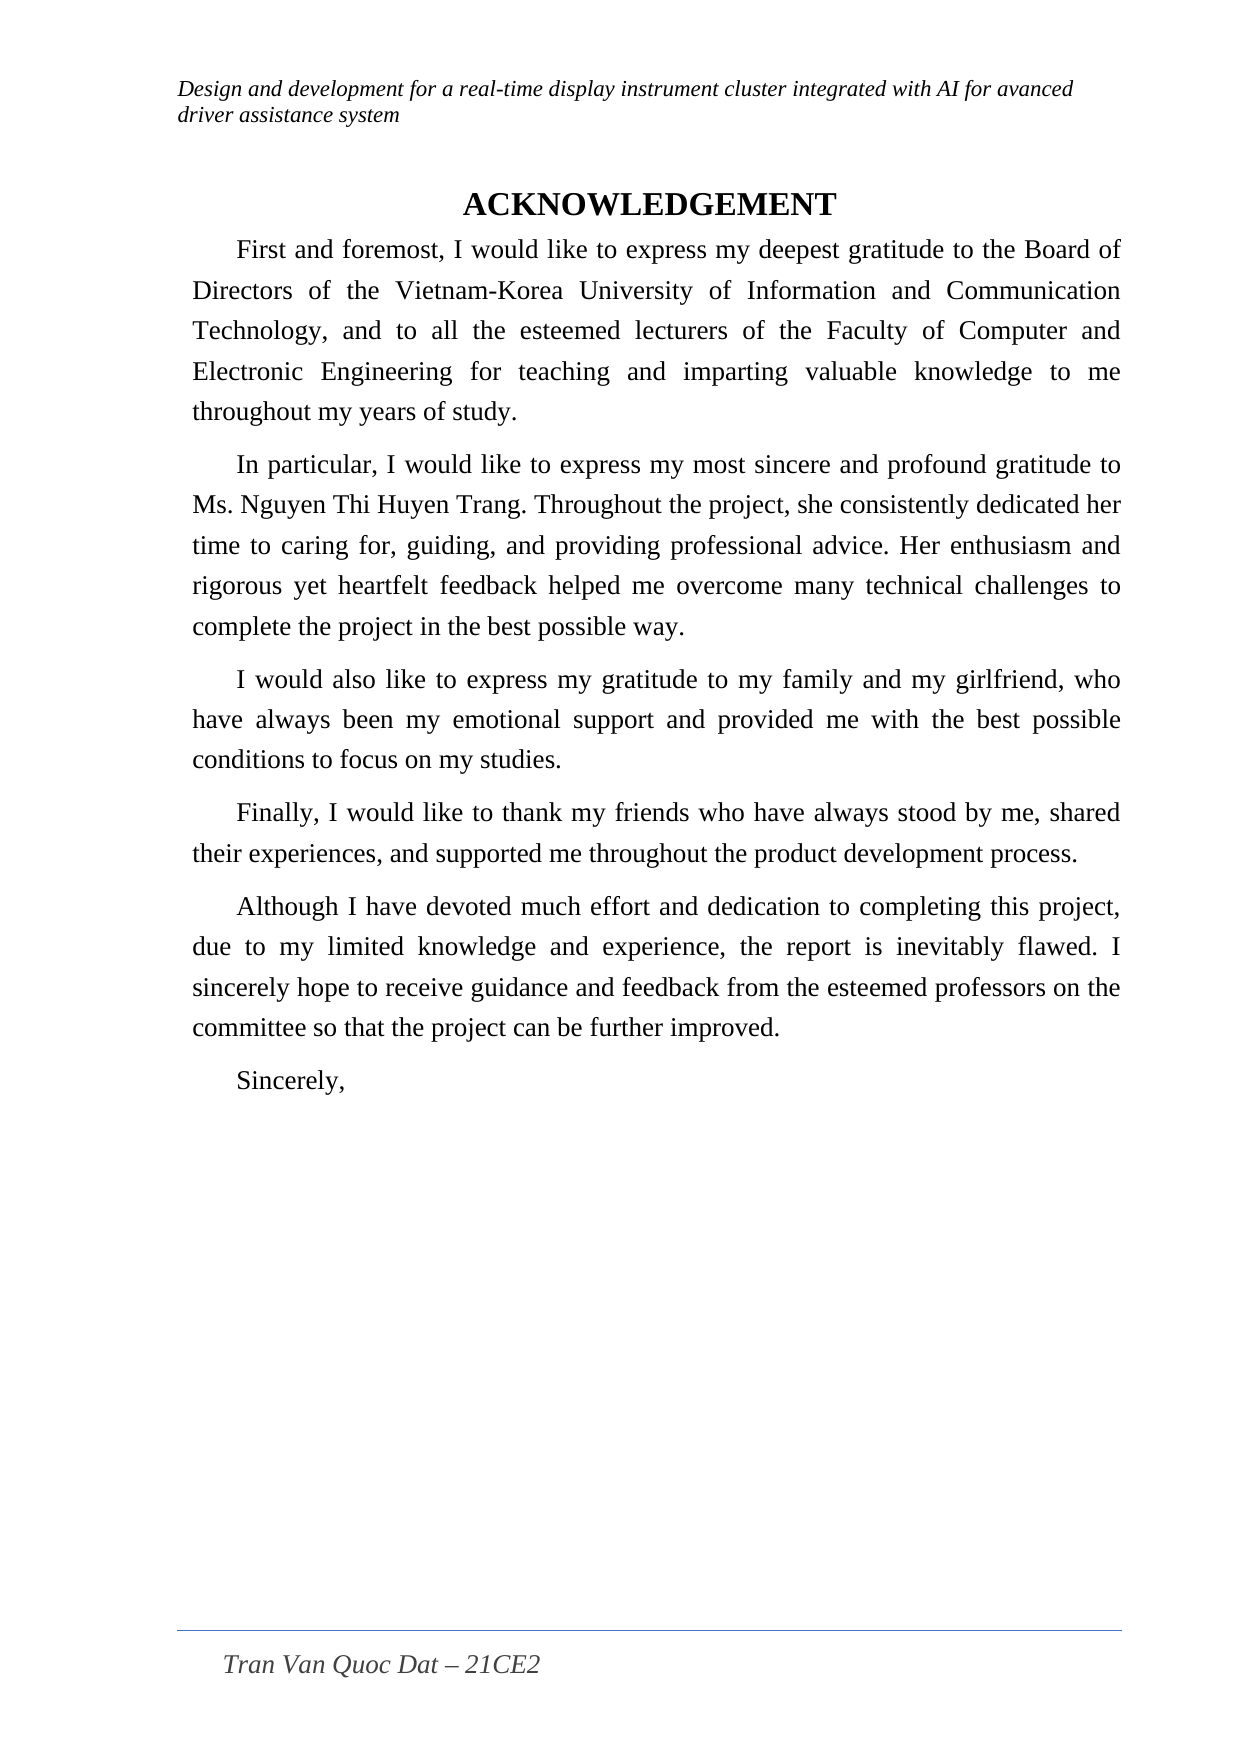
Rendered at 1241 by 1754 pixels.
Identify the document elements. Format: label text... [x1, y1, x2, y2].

subtitle ACKNOWLEDGEMENT [177, 184, 1122, 222]
text Although I have devoted much effort and dedication to completing this project, due to my limited knowledge and experience, the report is inevitably flawed. I sincerely hope to receive guidance and feedback from the esteemed professors on the committee so that the project can be further improved. [192, 890, 1122, 1042]
text First and foremost, I would like to express my deepest gratitude to the Board of Directors of the Vietnam-Korea University of Information and Communication Technology, and to all the esteemed lecturers of the Faculty of Computer and Electronic Engineering for teaching and imparting valuable knowledge to me throughout my years of study. [192, 234, 1122, 426]
text I would also like to express my gratitude to my family and my girlfriend, who have always been my emotional support and provided me with the best possible conditions to focus on my studies. [192, 663, 1122, 775]
text Sincerely, [192, 1064, 1122, 1095]
text Finally, I would like to thank my friends who have always stood by me, shared their experiences, and supported me throughout the product development process. [192, 797, 1122, 868]
text In particular, I would like to express my most sincere and profound gratitude to Ms. Nguyen Thi Huyen Trang. Throughout the project, she consistently dedicated her time to caring for, guiding, and providing professional advice. Her enthusiasm and rigorous yet heartfelt feedback helped me overcome many technical challenges to complete the project in the best possible way. [192, 448, 1122, 641]
